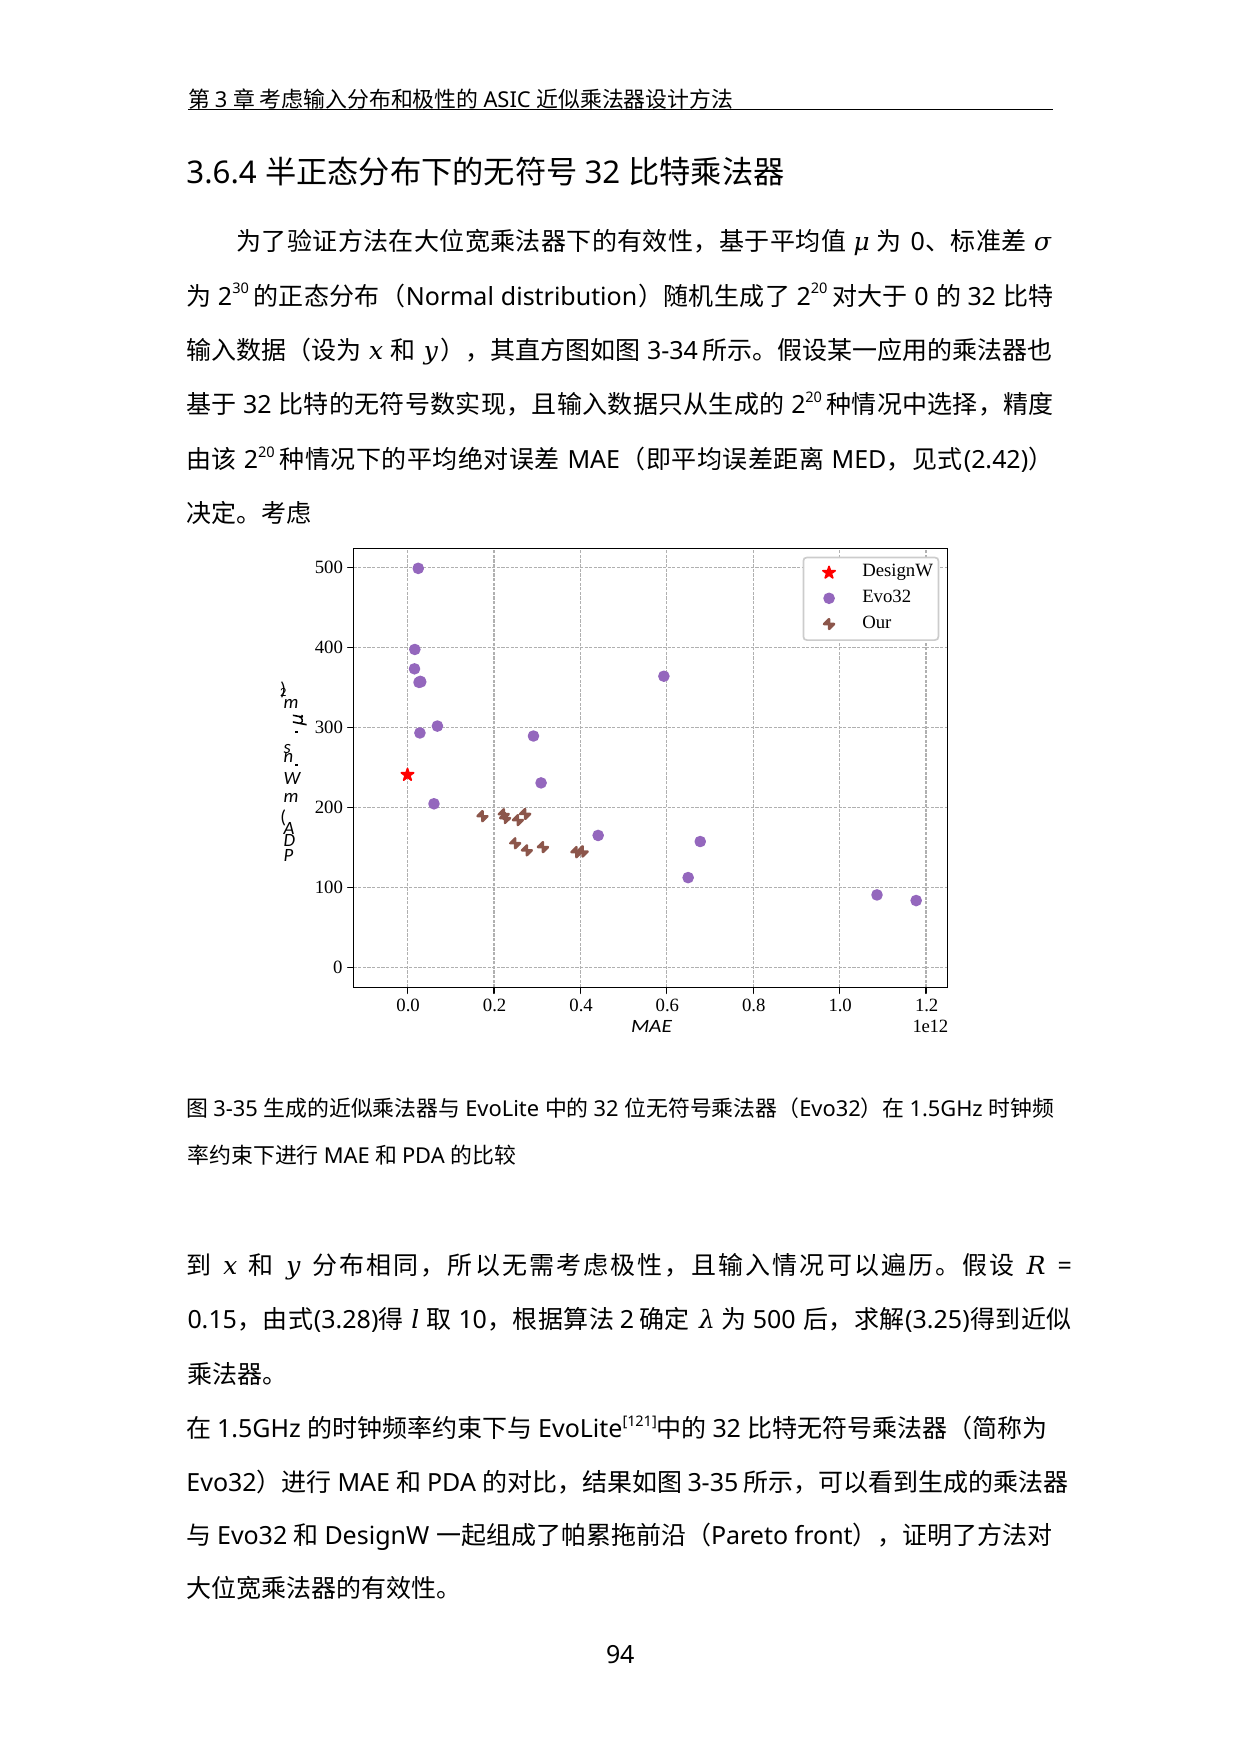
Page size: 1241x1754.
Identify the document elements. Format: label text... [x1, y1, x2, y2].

text 3.6.4 半正态分布下的无符号 32 比特乘法器 [186, 147, 1072, 192]
text 在 1.5GHz 的时钟频率约束下与 EvoLite[121]中的 32 比特无符号乘法器（简称为 Evo32）进行 MAE 和 PDA 的对比，结果如图3-35所示，可以看到生成的乘法器与 Evo32 和 DesignW 一起组成了帕累拖前沿（Pareto front），证明了方法对大位宽乘法器的有效性。 [186, 1409, 1072, 1605]
text 图 3-35 生成的近似乘法器与 EvoLite 中的 32 位无符号乘法器（Evo32）在 1.5GHz 时钟频率约束下进行 MAE 和 PDA 的比较 [186, 1091, 1072, 1170]
text 为了验证方法在大位宽乘法器下的有效性，基于平均值 𝜇 为 0、标准差 𝜎 为 230 的正态分布（Normal distribution）随机生成了 220 对大于 0 的 32 比特输入数据（设为 𝑥 和 𝑦），其直方图如图3-34所示。假设某一应用的乘法器也基于 32 比特的无符号数实现，且输入数据只从生成的 220 种情况中选择，精度由该 220 种情况下的平均绝对误差 MAE（即平均误差距离 MED，见式(2.42)）决定。考虑 [186, 222, 1054, 530]
text 到 𝑥 和 𝑦 分布相同，所以无需考虑极性，且输入情况可以遍历。假设 𝑅 = 0.15，由式(3.28)得 𝑙 取 10，根据算法2确定 𝜆 为 500 后，求解(3.25)得到近似乘法器。 [186, 1245, 1072, 1390]
